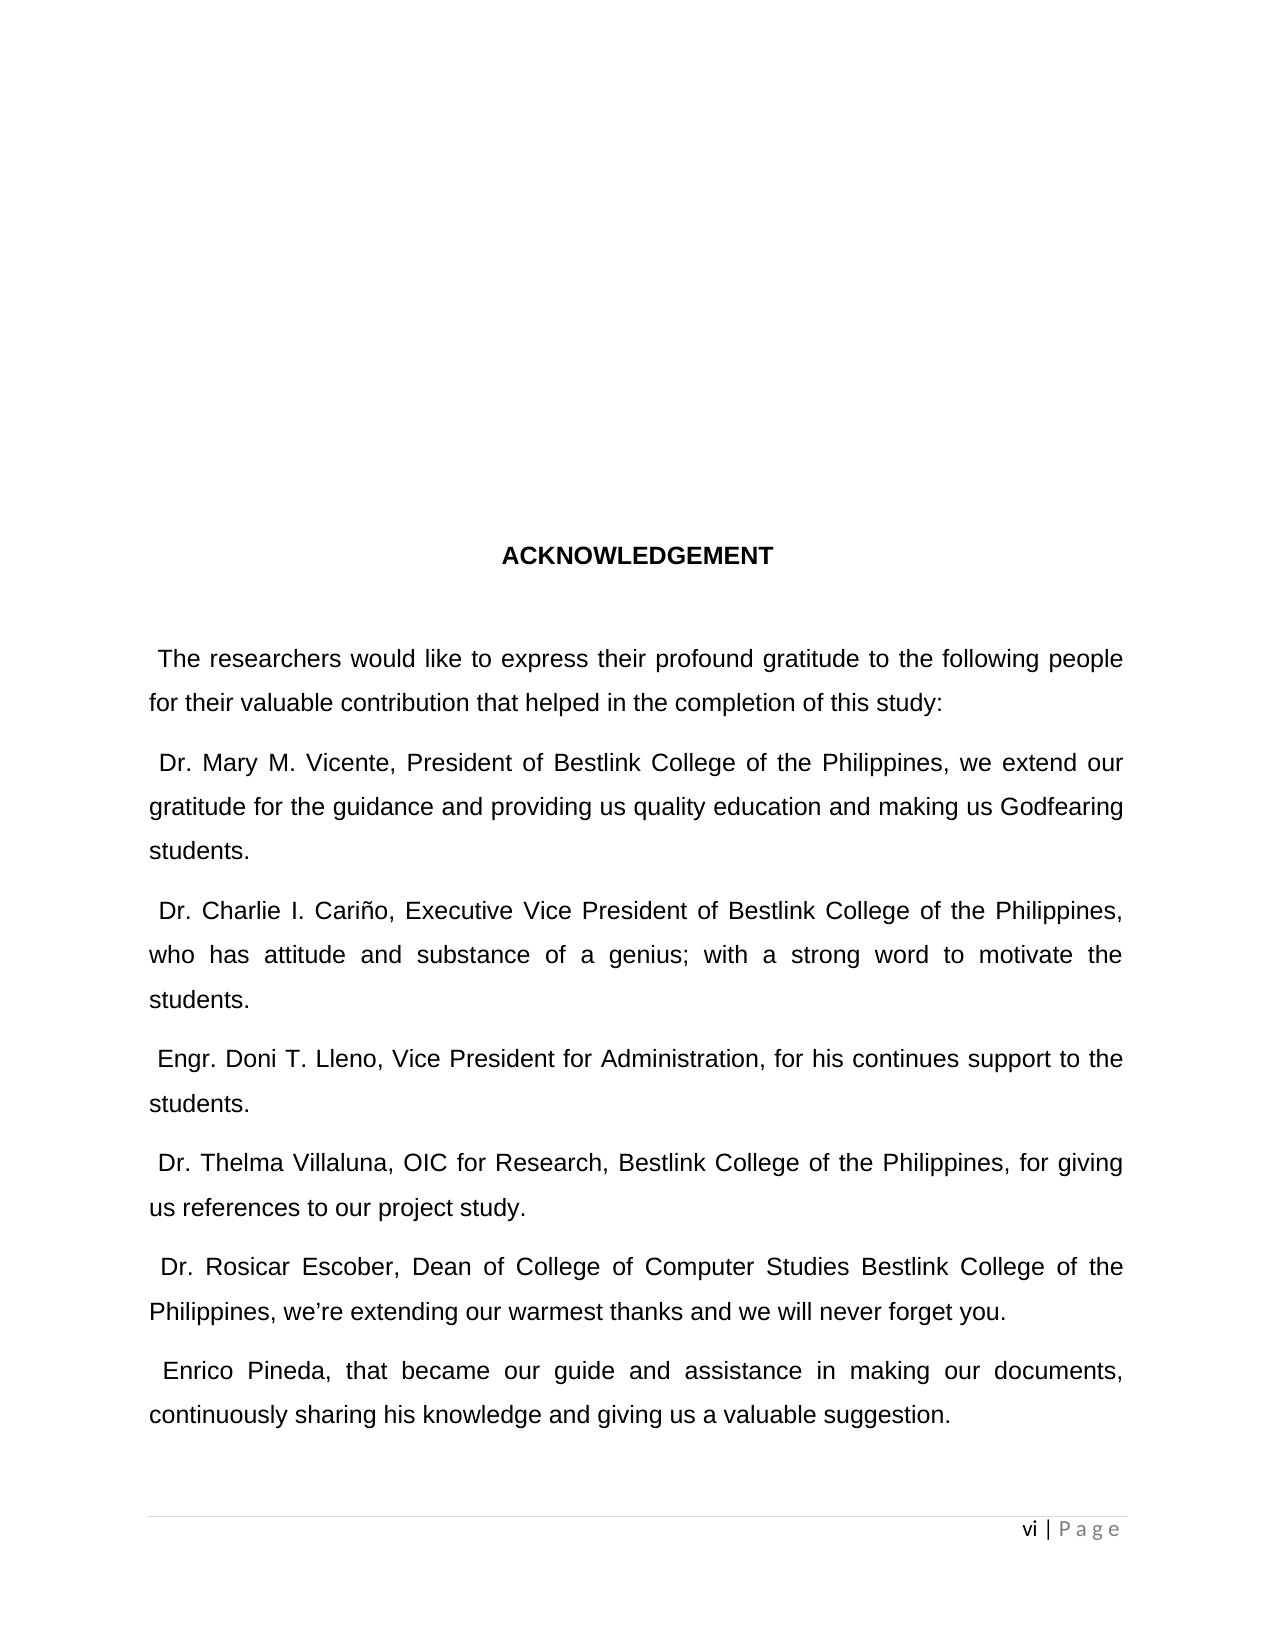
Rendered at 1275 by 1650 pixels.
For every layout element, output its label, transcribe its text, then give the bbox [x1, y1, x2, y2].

text Dr. Rosicar Escober, Dean of College of Computer Studies Bestlink College of the Philippines, we’re extending our warmest thanks and we will never forget you. [148, 1252, 1125, 1325]
subtitle ACKNOWLEDGEMENT [158, 541, 1117, 569]
text The researchers would like to express their profound gratitude to the following people for their valuable contribution that helped in the completion of this study: [148, 644, 1125, 717]
text Enrico Pineda, that became our guide and assistance in making our documents, continuously sharing his knowledge and giving us a valuable suggestion. [148, 1356, 1125, 1429]
text Dr. Charlie I. Cariño, Executive Vice President of Bestlink College of the Philippines, who has attitude and substance of a genius; with a strong word to motivate the students. [148, 896, 1125, 1013]
text Dr. Thelma Villaluna, OIC for Research, Bestlink College of the Philippines, for giving us references to our project study. [148, 1148, 1125, 1221]
text Engr. Doni T. Lleno, Vice President for Administration, for his continues support to the students. [148, 1044, 1125, 1117]
text Dr. Mary M. Vicente, President of Bestlink College of the Philippines, we extend our gratitude for the guidance and providing us quality education and making us Godfearing students. [148, 748, 1125, 865]
